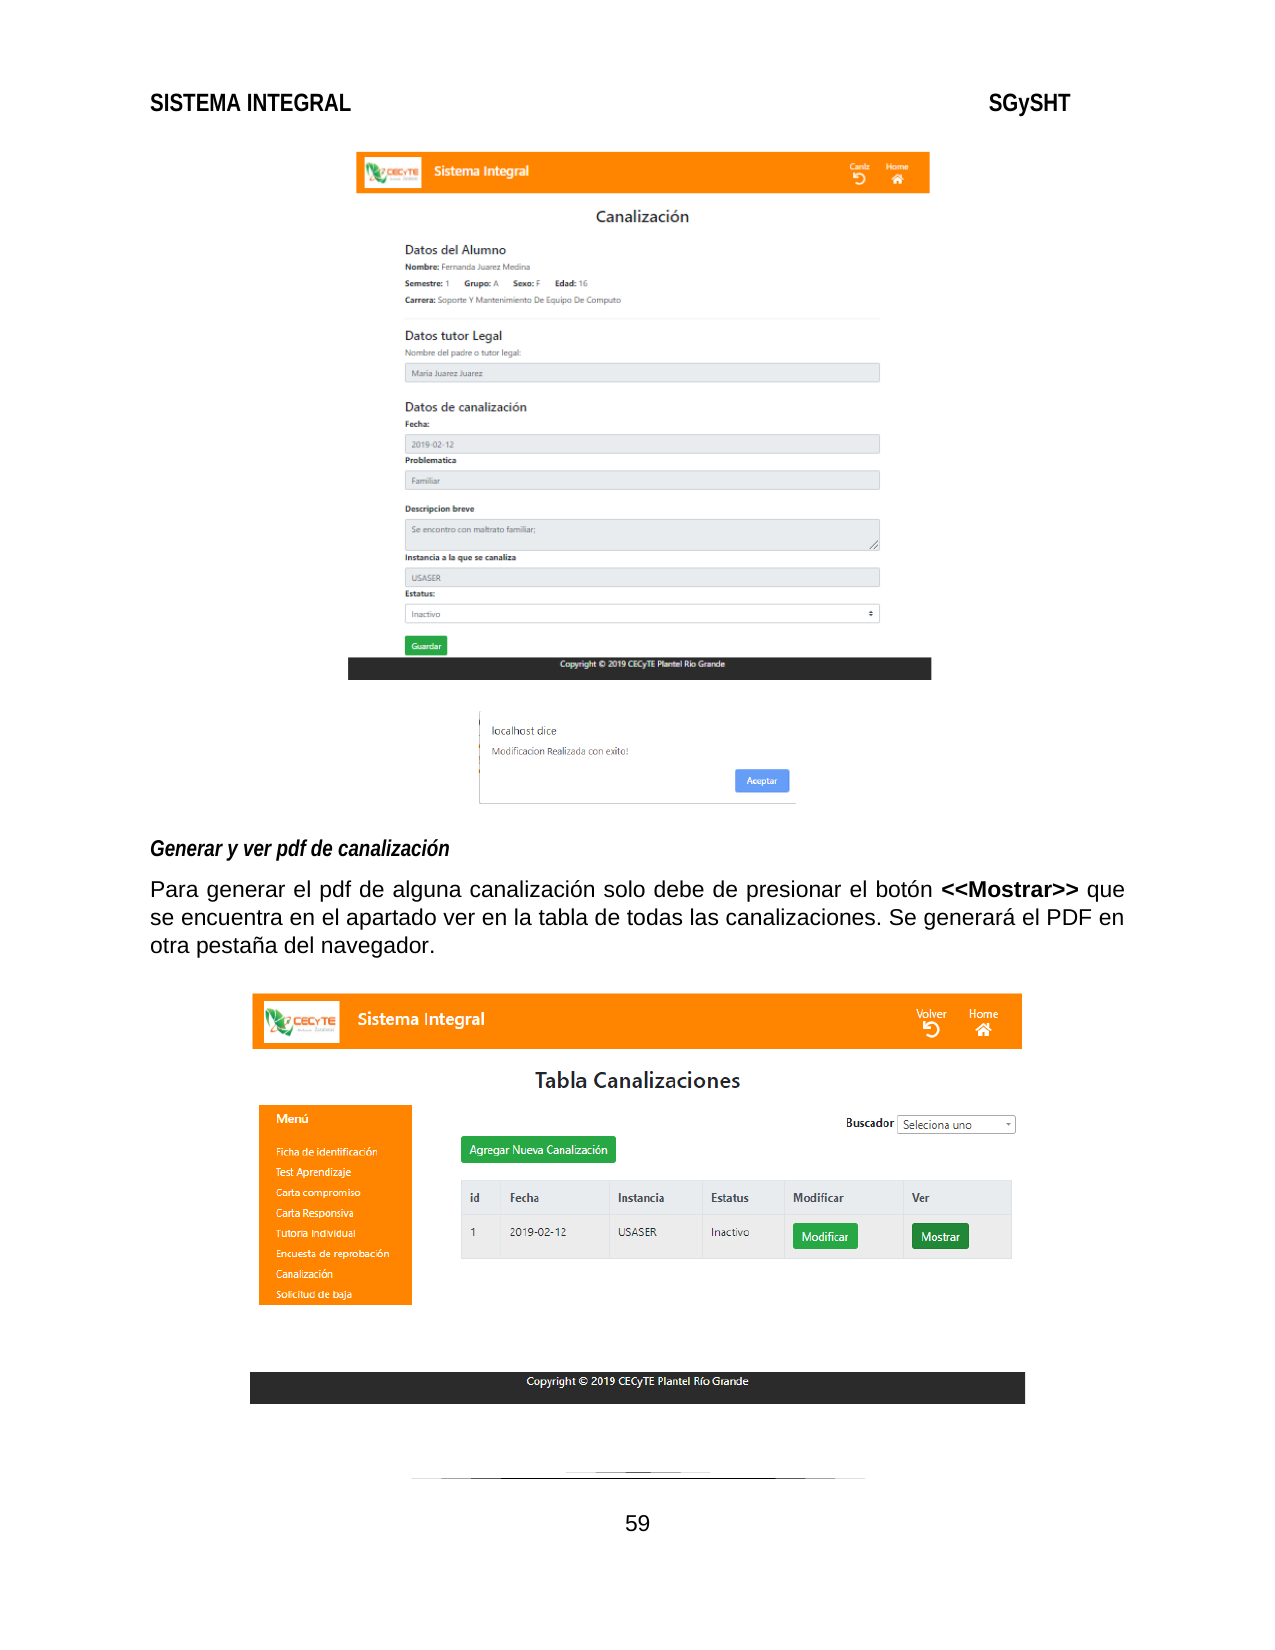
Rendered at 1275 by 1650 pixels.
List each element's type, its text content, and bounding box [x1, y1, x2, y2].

text Para generar el pdf de alguna canalización solo debe de presionar el botón <<Mostrar>> que se encuentra en el apartado ver en la tabla de todas las canalizaciones. Se generará el PDF en otra pestaña del navegador. [150, 876, 1125, 959]
picture [478, 711, 797, 804]
picture [343, 150, 932, 680]
subtitle Generar y ver pdf de canalización [150, 834, 1125, 861]
picture [250, 990, 1025, 1411]
